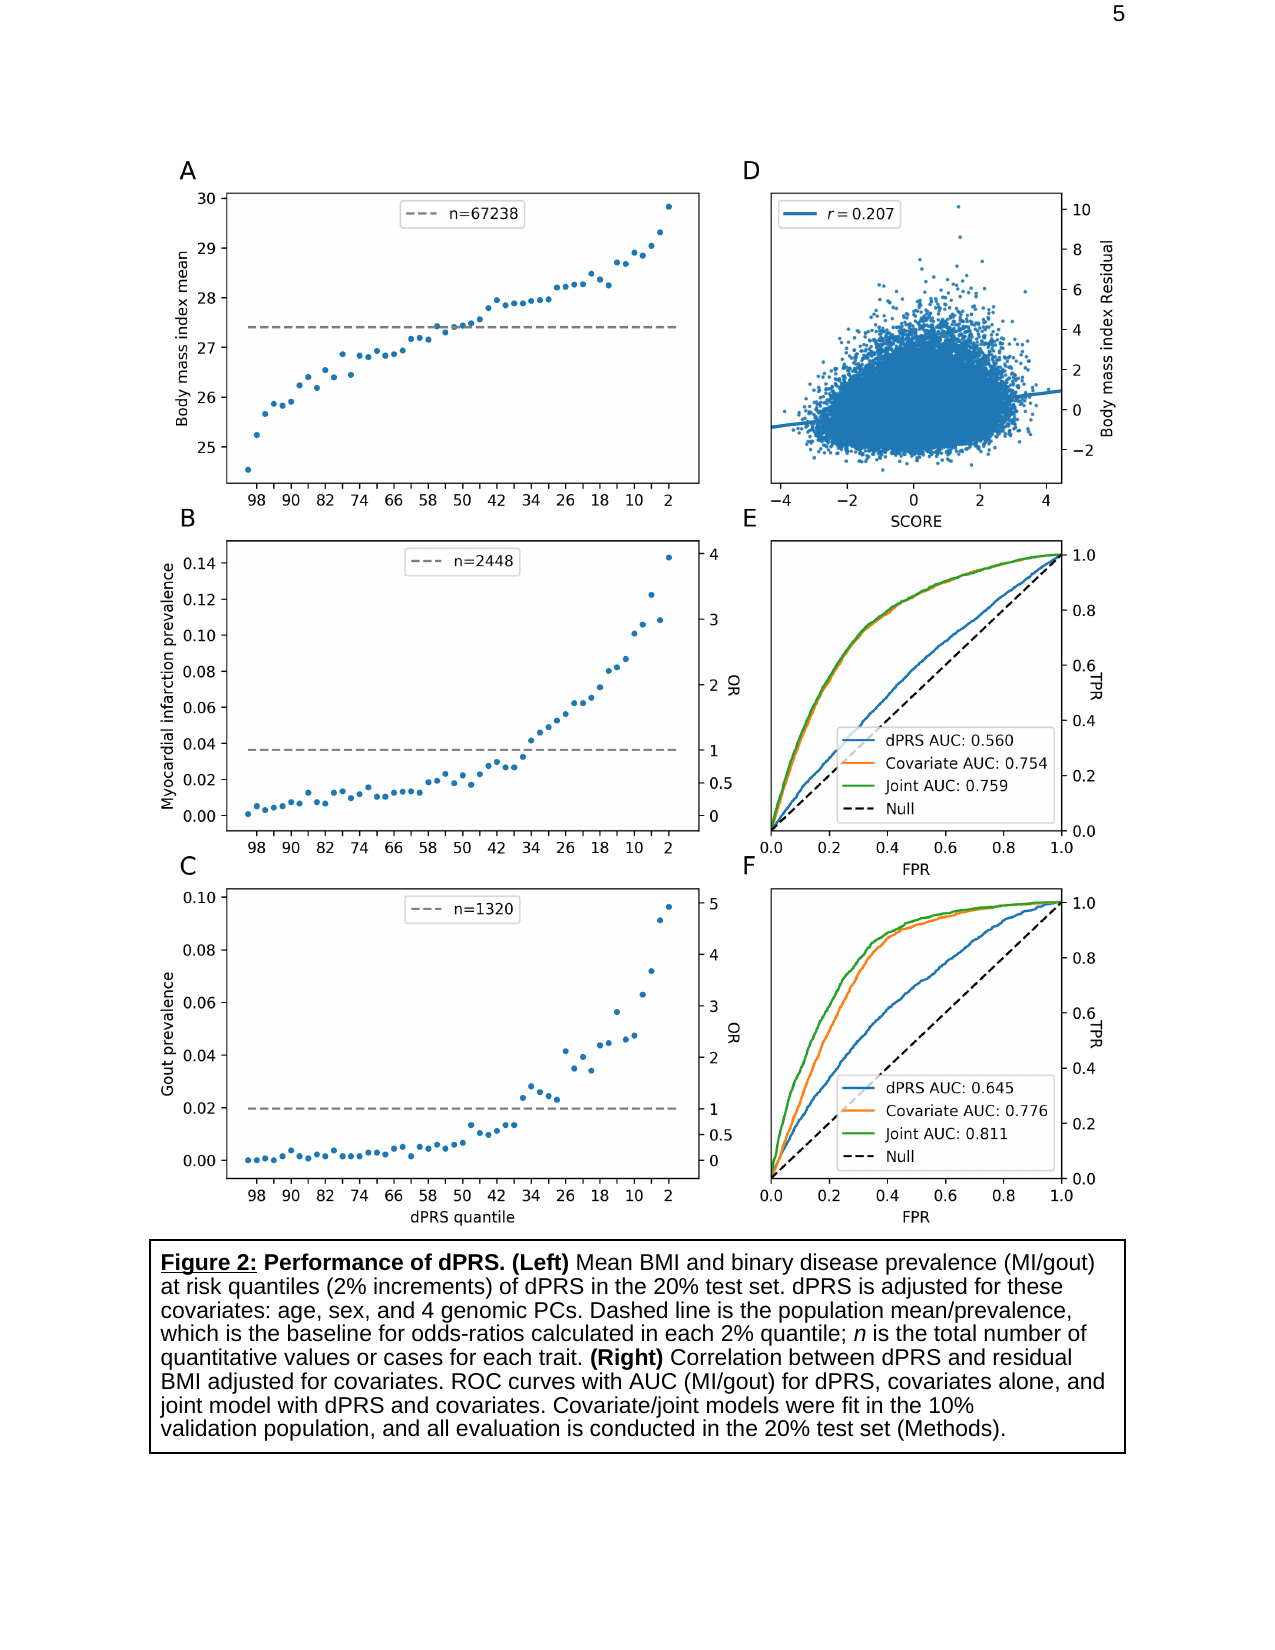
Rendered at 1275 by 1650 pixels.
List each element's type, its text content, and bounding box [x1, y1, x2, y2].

picture [150, 150, 1125, 1236]
table_header Figure 2: Performance of dPRS. (Left) Mean BMI and binary disease prevalence (MI/gout) at risk quantiles (2% increments) of dPRS in the 20% test set. dPRS is adjusted for these covariates: age, sex, and 4 genomic PCs. Dashed line is the population mean/prevalence, which is the baseline for odds-ratios calculated in each 2% quantile; n is the total number of quantitative values or cases for each trait. (Right) Correlation between dPRS and residual BMI adjusted for covariates. ROC curves with AUC (MI/gout) for dPRS, covariates alone, and joint model with dPRS and covariates. Covariate/joint models were fit in the 10% validation population, and all evaluation is conducted in the 20% test set (Methods). [151, 1241, 1124, 1452]
